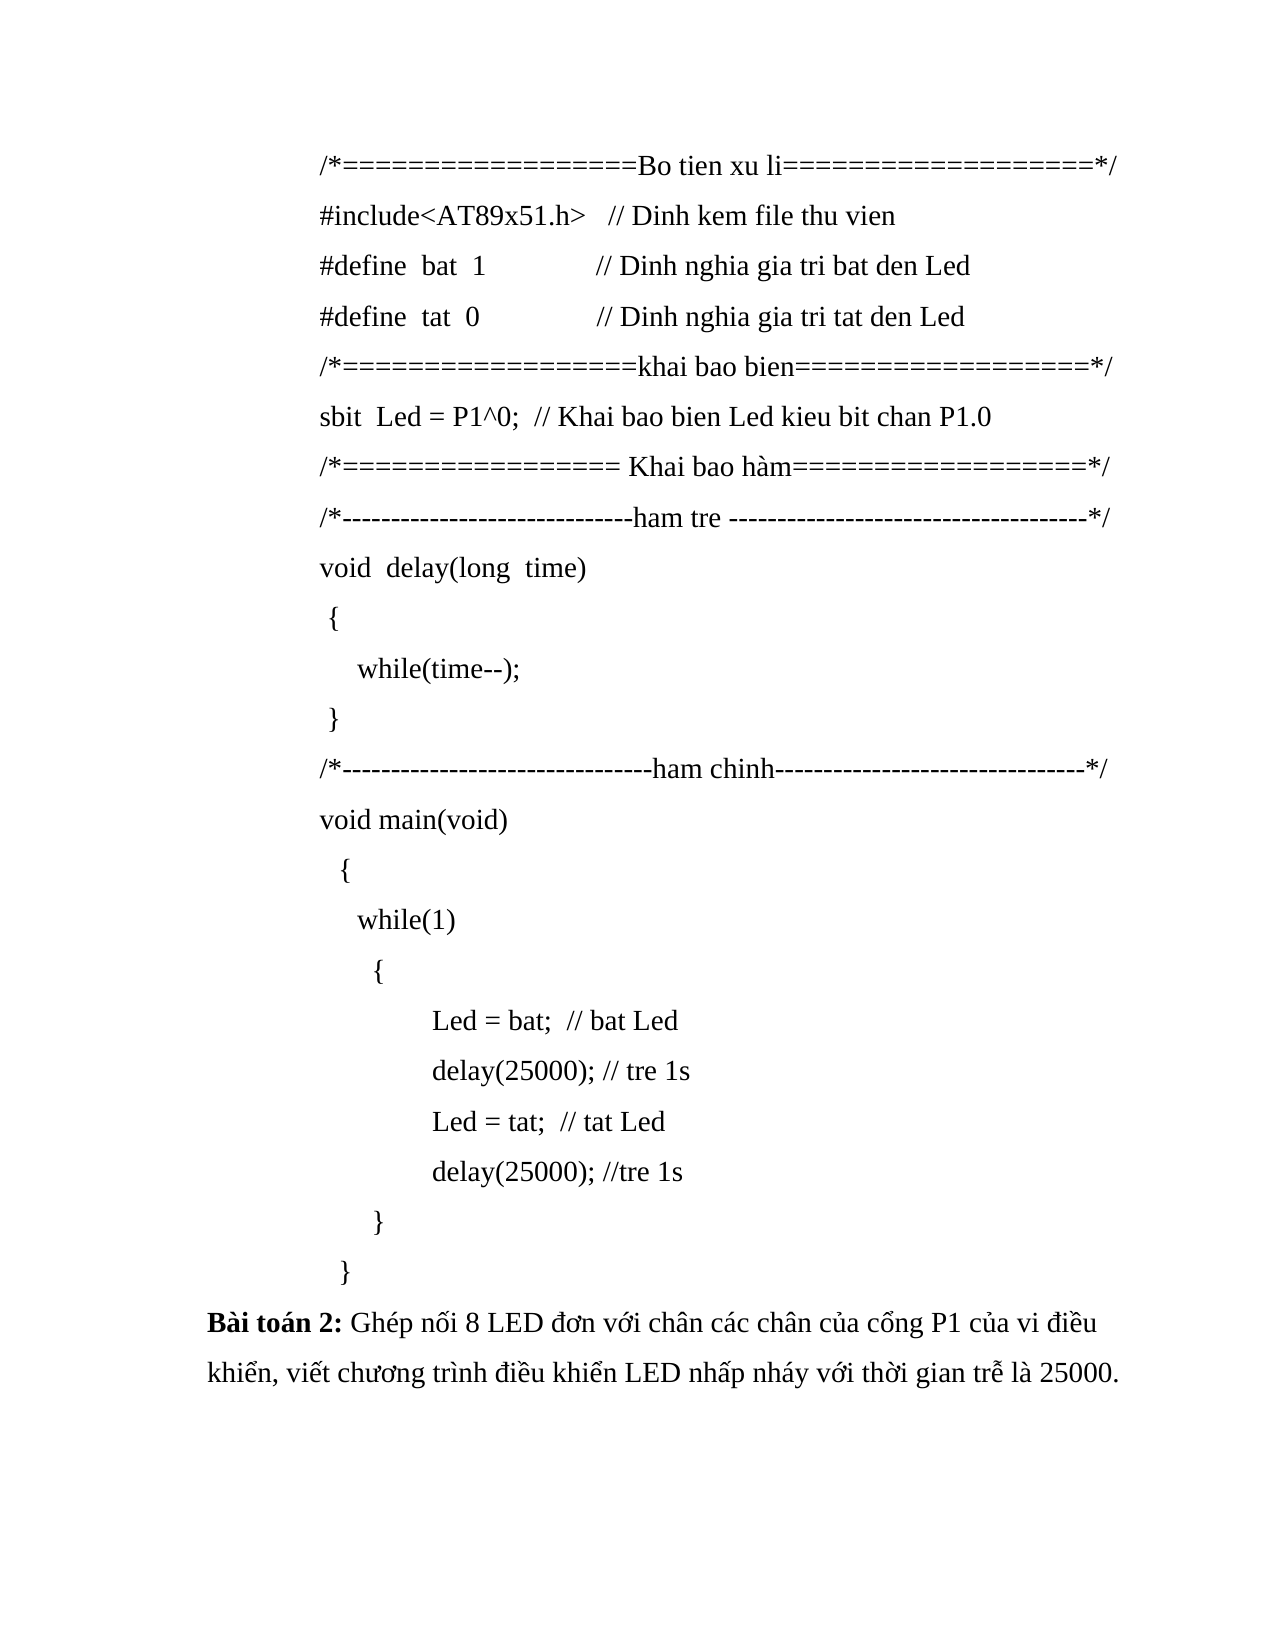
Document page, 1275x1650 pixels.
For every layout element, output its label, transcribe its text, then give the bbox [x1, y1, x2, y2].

text delay(25000); //tre 1s [207, 1154, 1157, 1187]
text Led = tat; // tat Led [207, 1104, 1157, 1137]
text delay(25000); // tre 1s [207, 1053, 1157, 1087]
text { [207, 852, 1157, 886]
text { [207, 953, 1157, 986]
text #define bat 1 // Dinh nghia gia tri bat den Led [207, 248, 1157, 282]
text while(time--); [207, 651, 1157, 684]
text /*==================Bo tien xu li===================*/ [207, 148, 1157, 181]
text Bài toán 2: Ghép nối 8 LED đơn với chân các chân của cổng P1 của vi điều khiển, viết chương trình điều khiển LED nhấp nháy với thời gian trễ là 25000. [207, 1305, 1157, 1389]
text /*--------------------------------ham chinh--------------------------------*/ [207, 751, 1157, 785]
text { [207, 601, 1157, 634]
text /*==================khai bao bien==================*/ [207, 349, 1157, 382]
text #define tat 0 // Dinh nghia gia tri tat den Led [207, 299, 1157, 332]
text } [207, 701, 1157, 735]
text void delay(long time) [207, 550, 1157, 584]
text sbit Led = P1^0; // Khai bao bien Led kieu bit chan P1.0 [207, 399, 1157, 433]
text /*================= Khai bao hàm==================*/ [207, 449, 1157, 483]
text /*------------------------------ham tre -------------------------------------*/ [207, 500, 1157, 533]
text } [207, 1204, 1157, 1238]
text #include<AT89x51.h> // Dinh kem file thu vien [207, 198, 1157, 232]
text Led = bat; // bat Led [207, 1003, 1157, 1037]
text void main(void) [207, 802, 1157, 835]
text } [207, 1254, 1157, 1288]
text while(1) [207, 902, 1157, 936]
